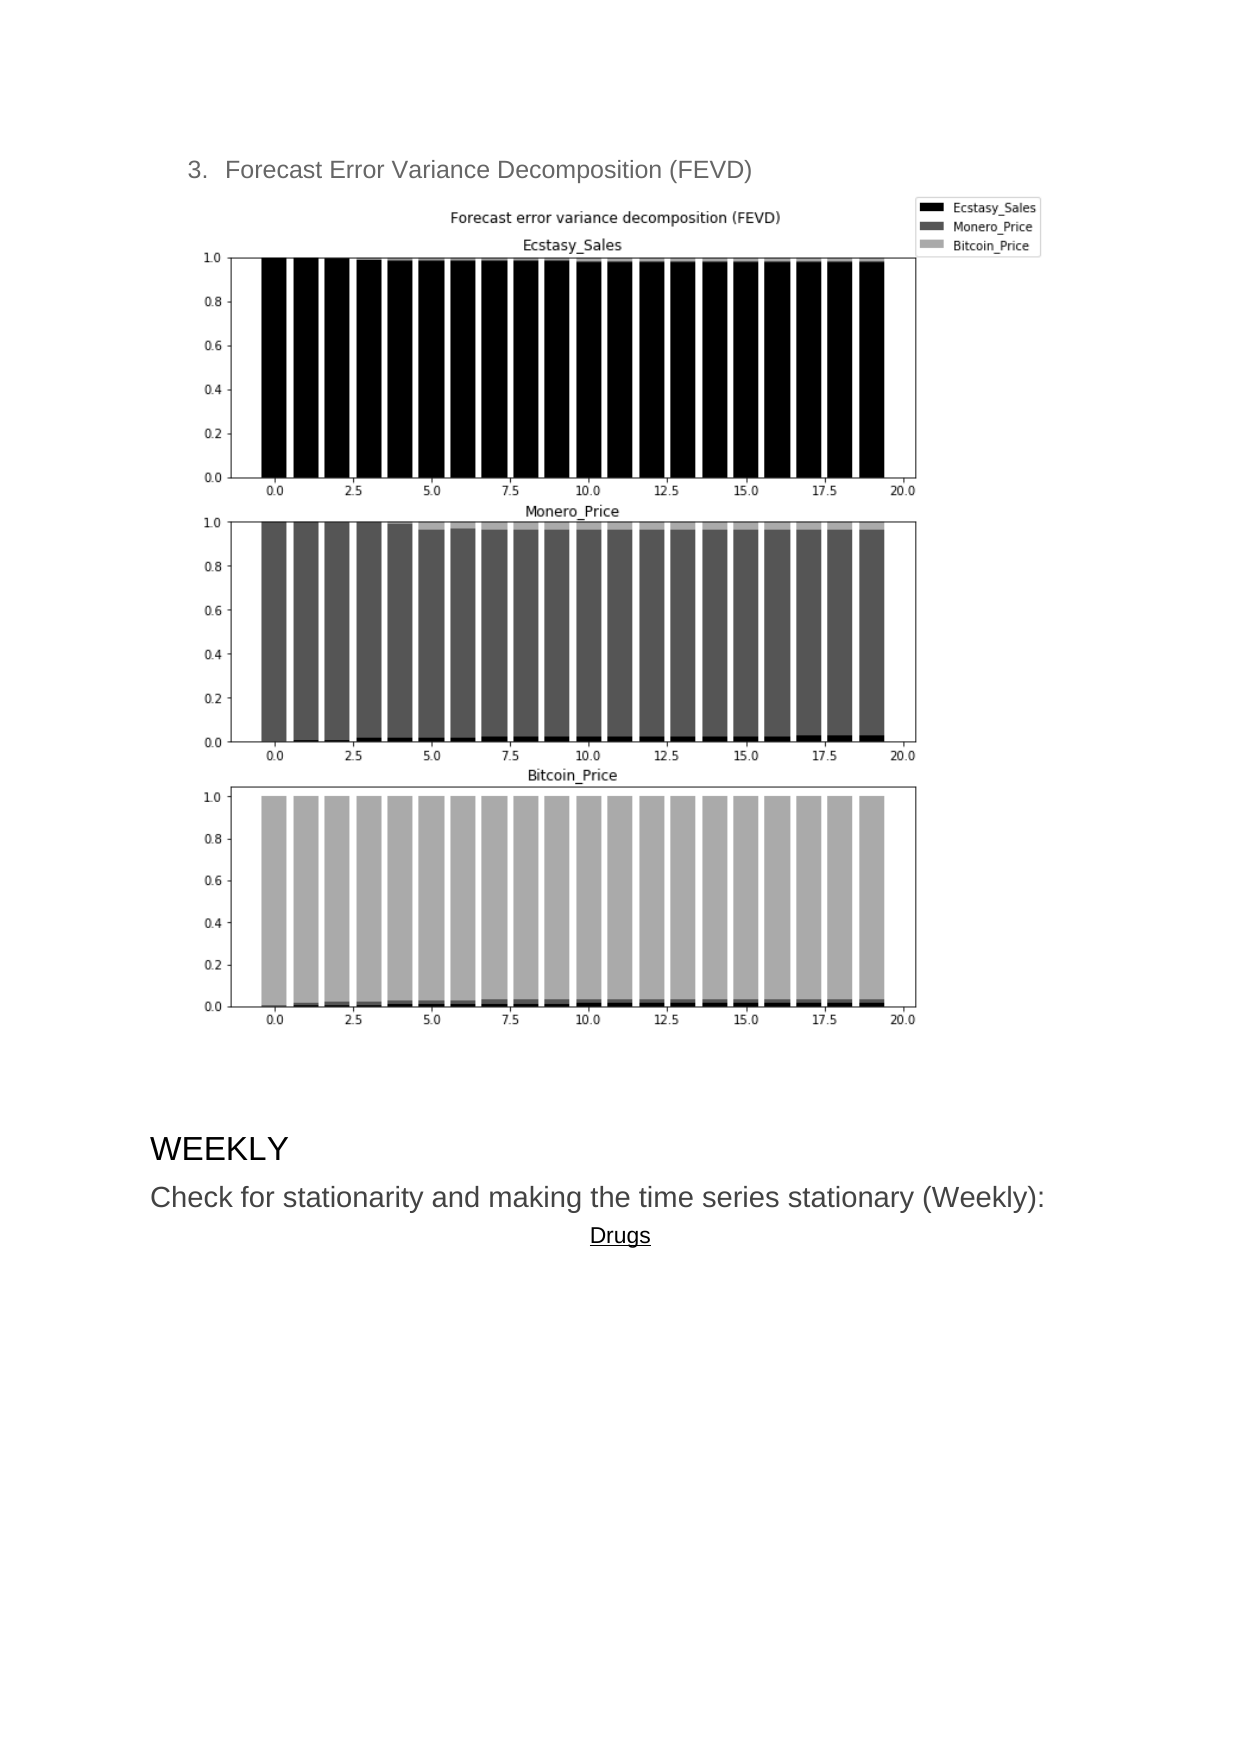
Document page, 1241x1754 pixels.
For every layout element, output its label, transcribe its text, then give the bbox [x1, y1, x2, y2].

subtitle Forecast Error Variance Decomposition (FEVD) [187, 155, 1090, 184]
picture [195, 192, 1045, 1035]
subtitle WEEKLY [150, 1129, 1090, 1168]
text Drugs [150, 1222, 1090, 1249]
subtitle Check for stationarity and making the time series stationary (Weekly): [150, 1180, 1090, 1214]
